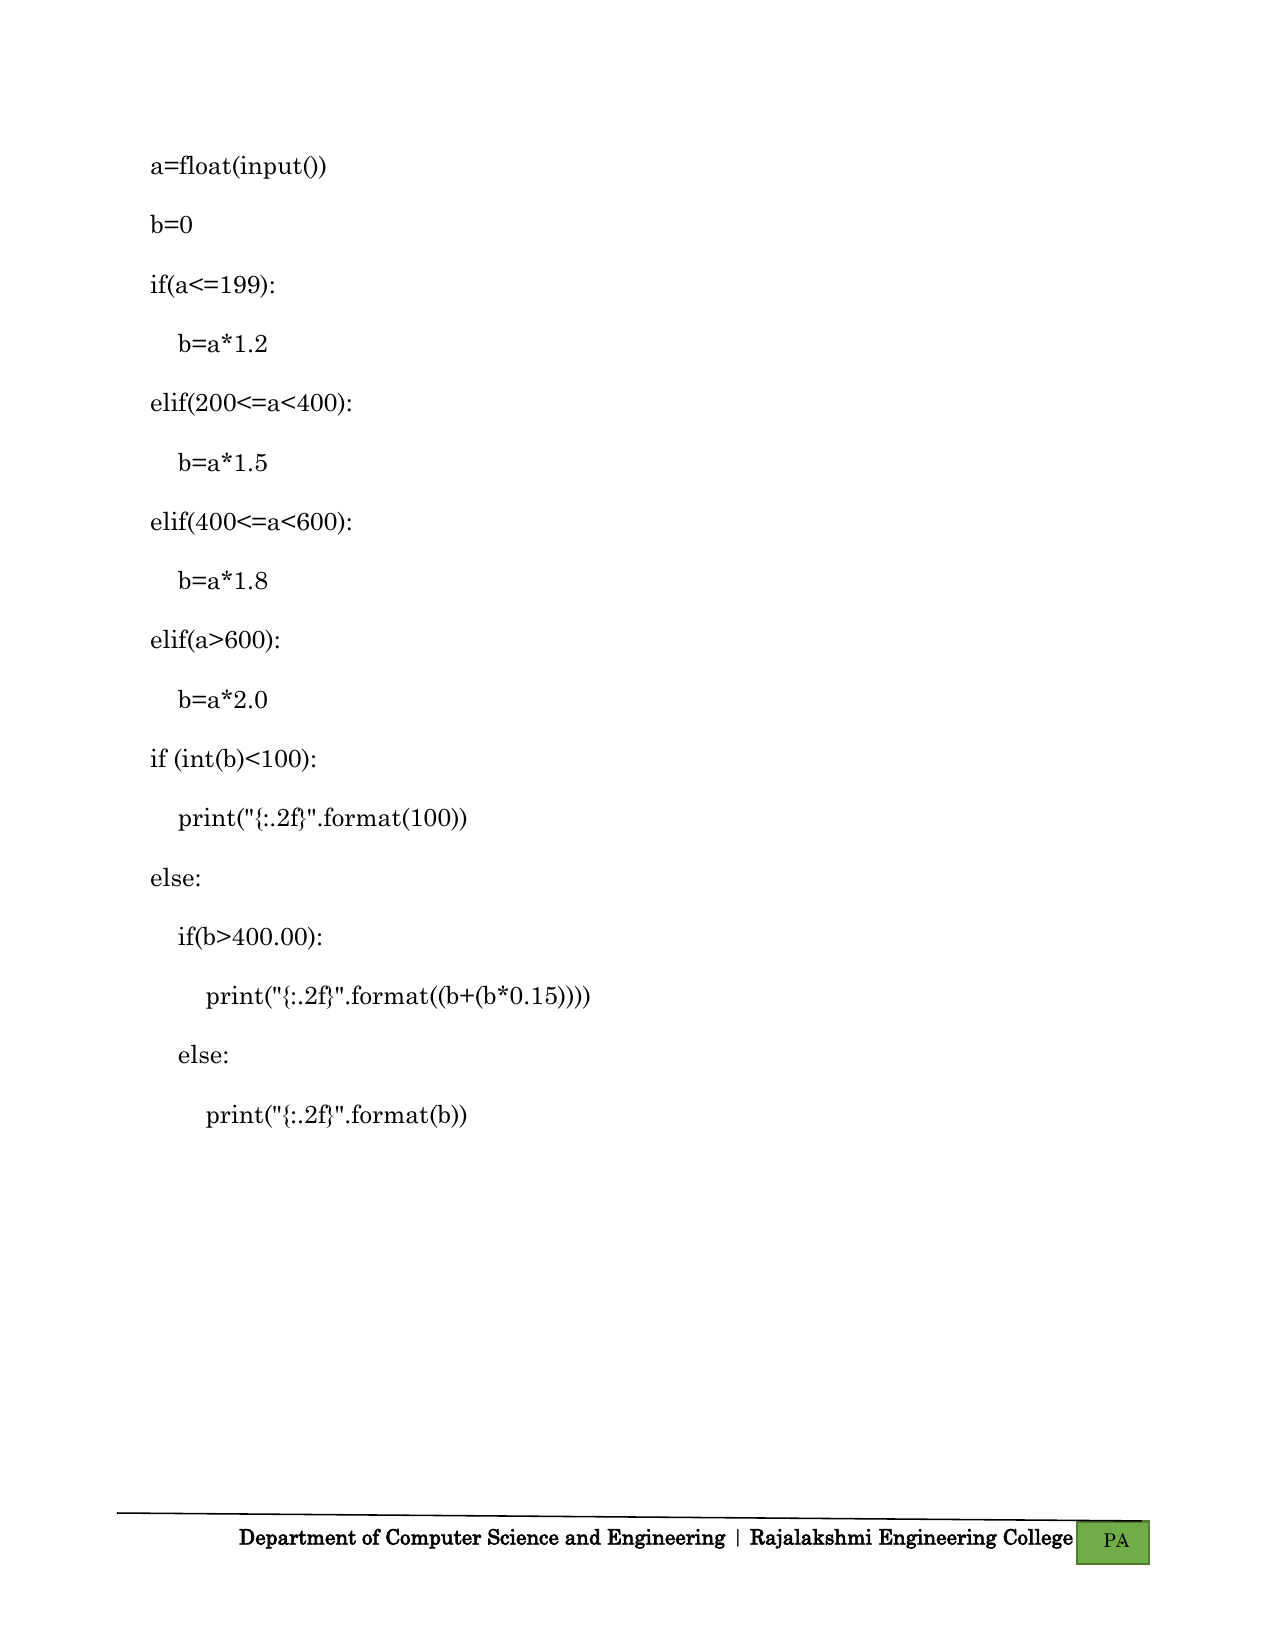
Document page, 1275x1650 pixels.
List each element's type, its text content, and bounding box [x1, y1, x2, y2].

text b=a*1.8 [150, 565, 1125, 595]
text if (int(b)<100): [150, 743, 1125, 773]
text print("{:.2f}".format(b)) [150, 1098, 1125, 1128]
text elif(200<=a<400): [150, 387, 1125, 417]
text elif(a>600): [150, 624, 1125, 654]
text if(b>400.00): [150, 921, 1125, 951]
text b=0 [150, 209, 1125, 239]
text if(a<=199): [150, 268, 1125, 299]
text print("{:.2f}".format((b+(b*0.15)))) [150, 980, 1125, 1010]
text elif(400<=a<600): [150, 506, 1125, 536]
text b=a*1.2 [150, 328, 1125, 358]
text a=float(input()) [150, 150, 1125, 180]
text print("{:.2f}".format(100)) [150, 802, 1125, 832]
text b=a*1.5 [150, 446, 1125, 476]
text b=a*2.0 [150, 683, 1125, 713]
text else: [150, 861, 1125, 891]
text else: [150, 1039, 1125, 1069]
